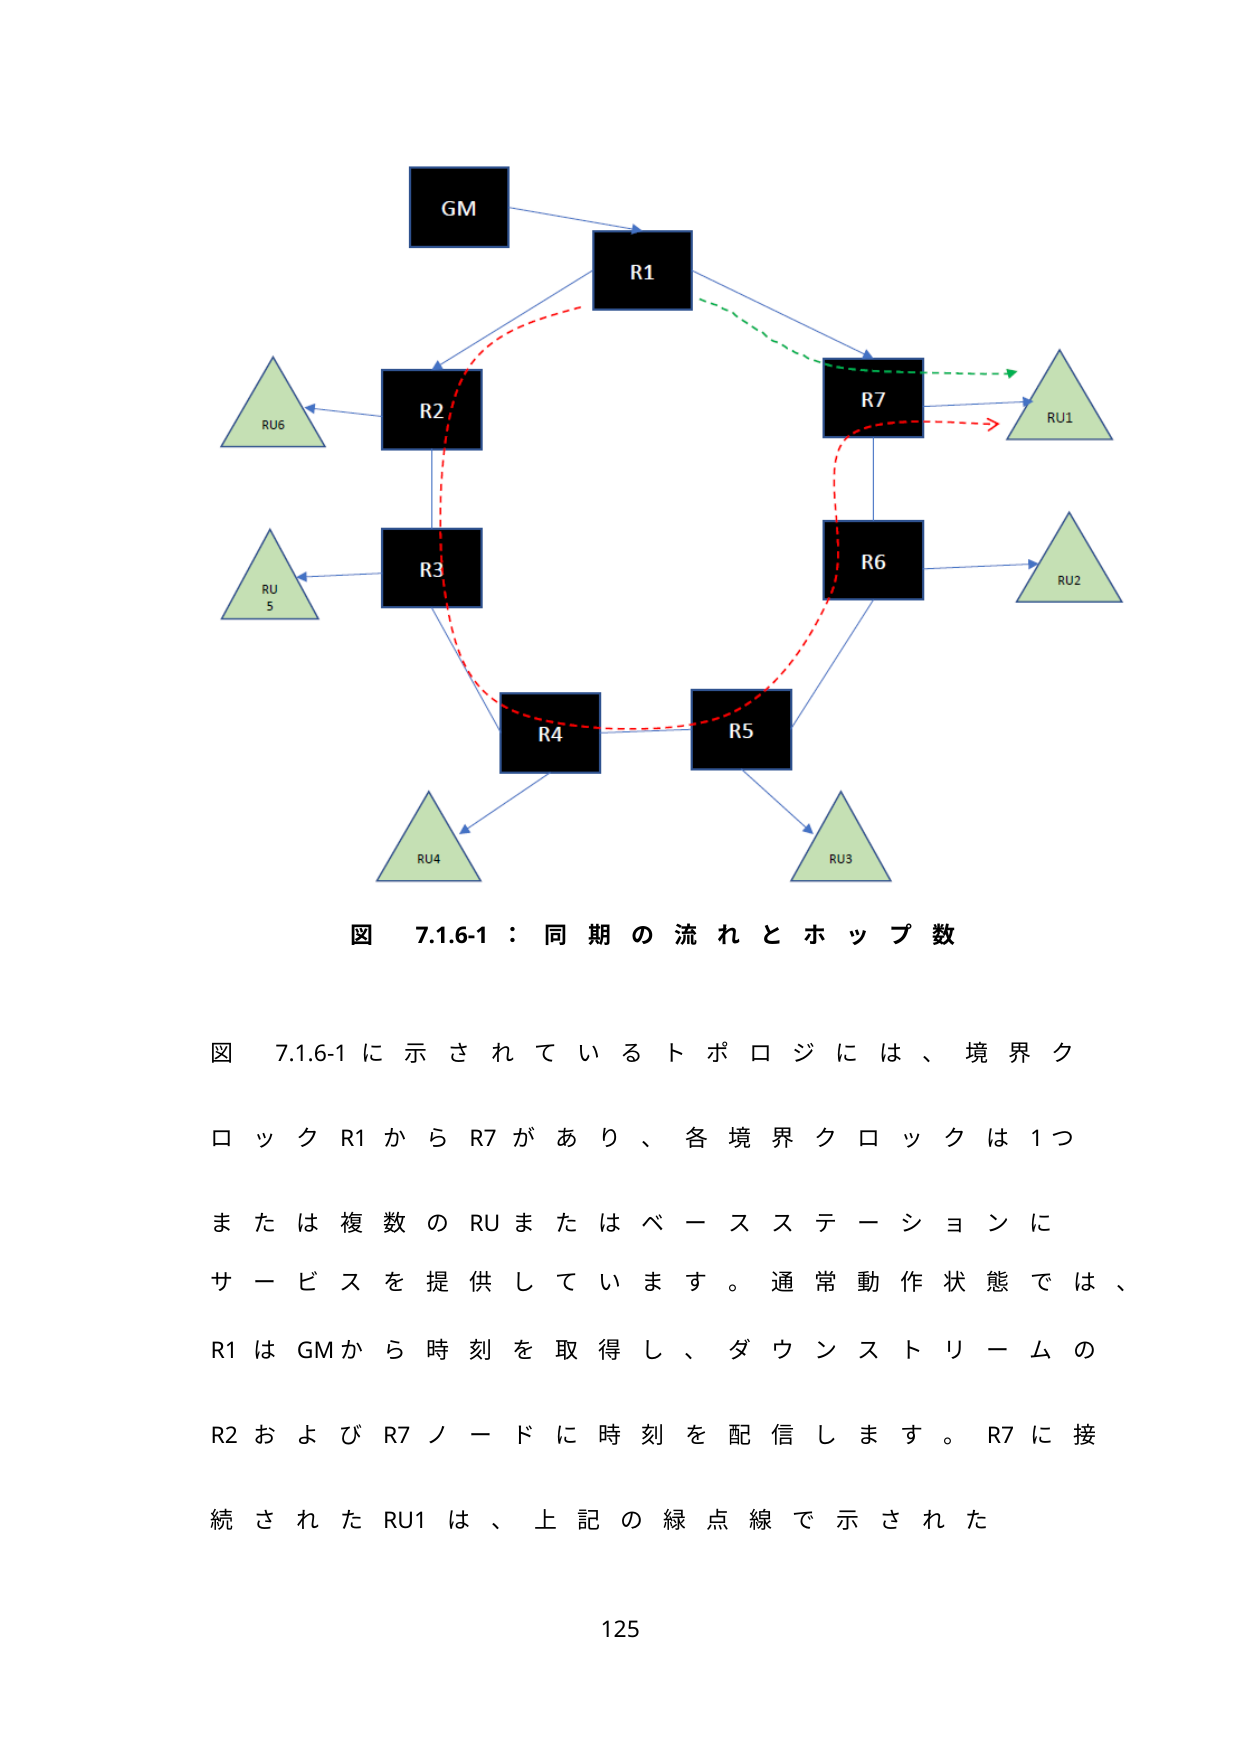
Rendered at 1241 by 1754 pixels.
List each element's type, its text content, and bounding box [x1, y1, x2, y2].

text 図 7.1.6-1：同期の流れとホップ数 [192, 900, 1116, 967]
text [192, 1018, 1116, 1552]
picture [210, 162, 1130, 888]
